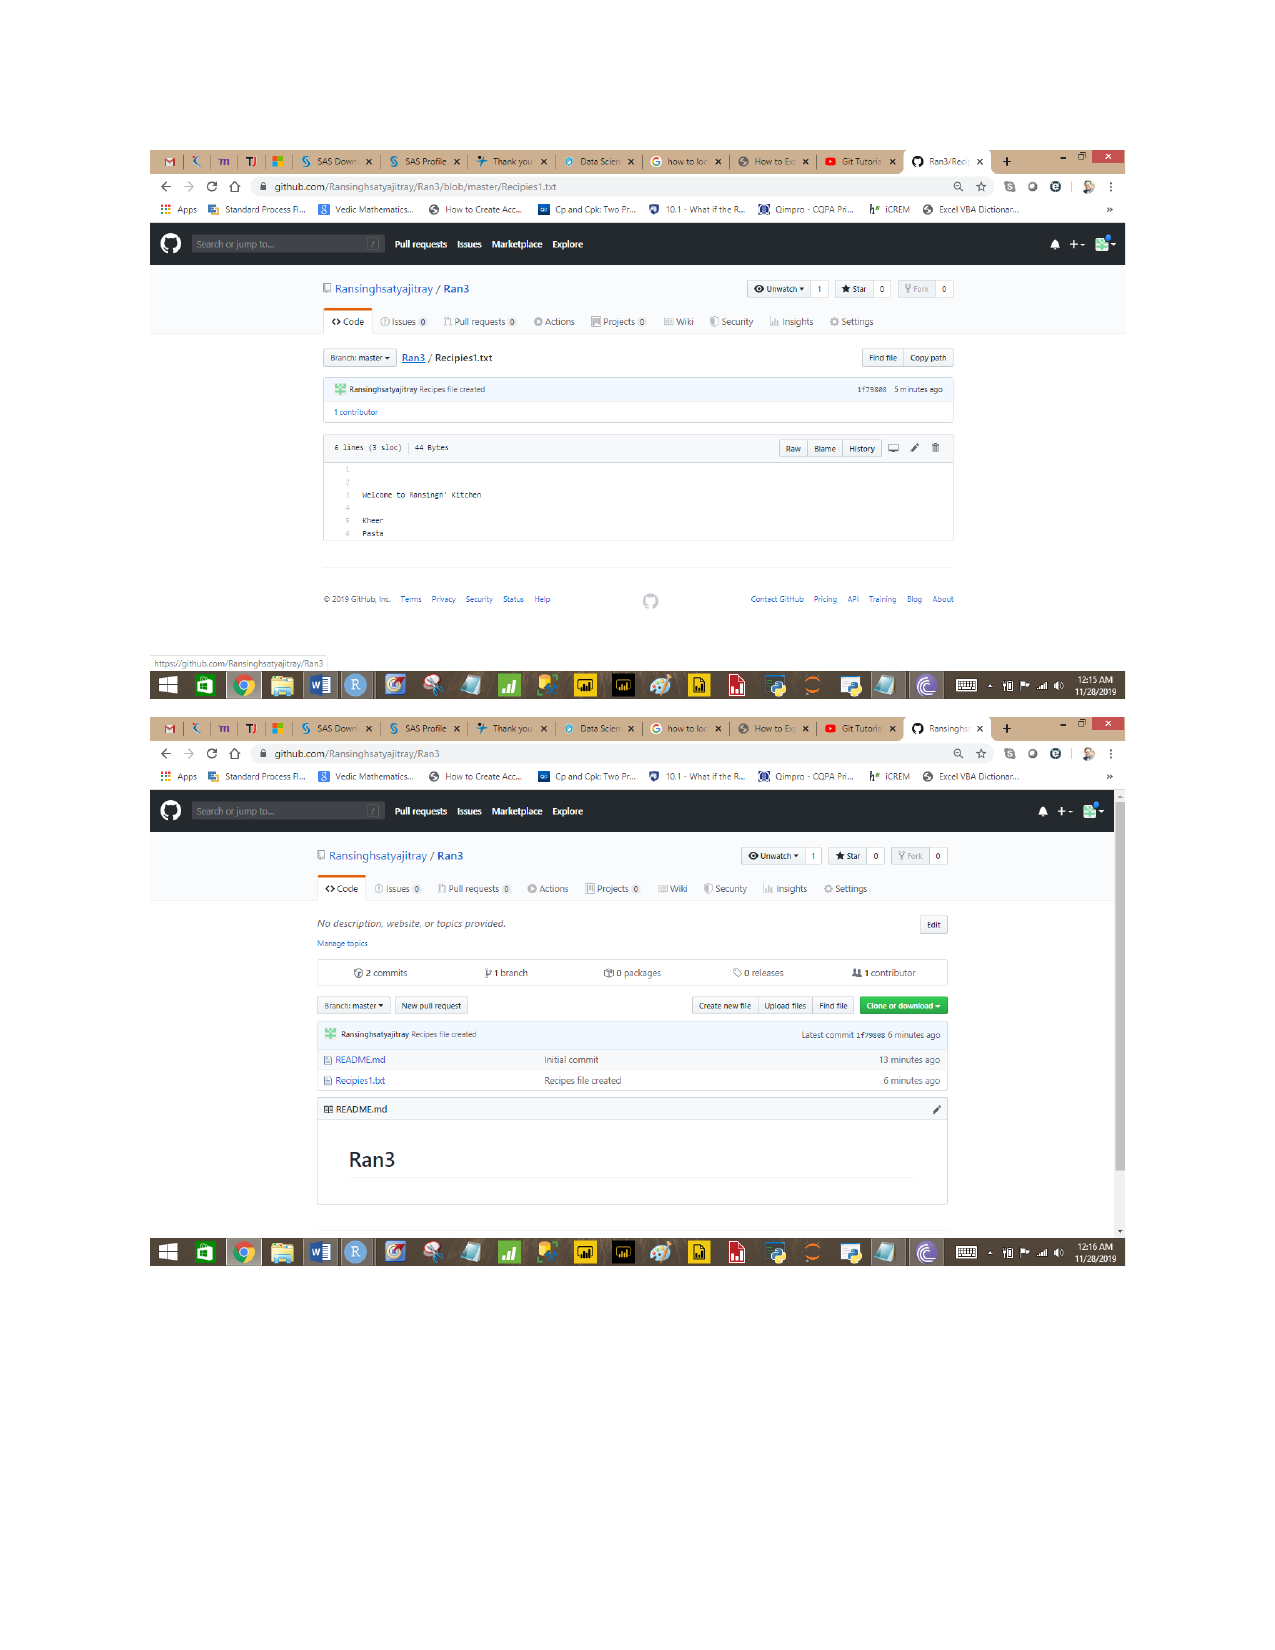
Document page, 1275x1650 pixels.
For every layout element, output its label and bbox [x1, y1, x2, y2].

picture [150, 150, 1125, 699]
picture [150, 717, 1125, 1266]
